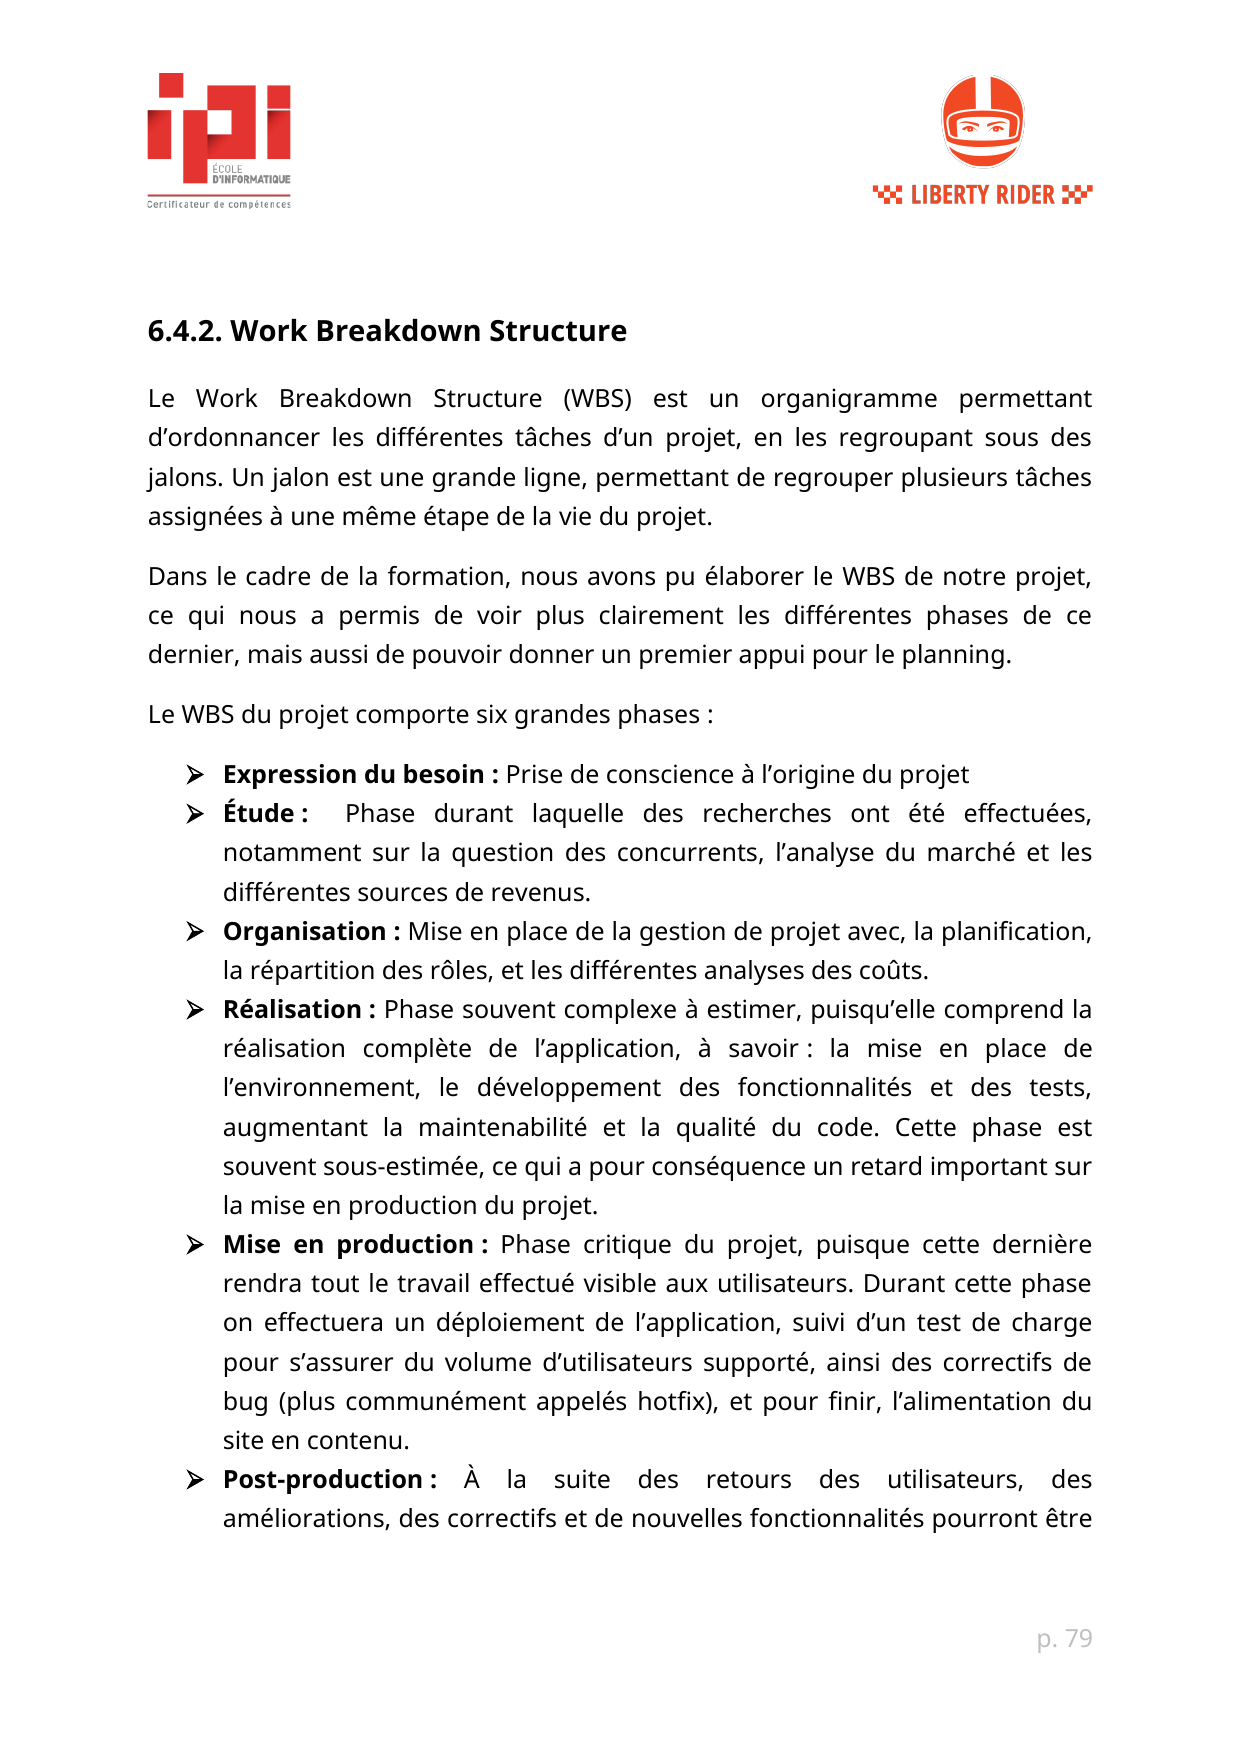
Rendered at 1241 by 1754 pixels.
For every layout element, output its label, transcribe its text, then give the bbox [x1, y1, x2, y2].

picture [147, 73, 291, 209]
text Le WBS du projet comporte six grandes phases : [148, 697, 1093, 731]
list Expression du besoin : Prise de conscience à l’origine du projet [185, 757, 1093, 791]
subtitle Work Breakdown Structure [148, 310, 1093, 350]
list Réalisation : Phase souvent complexe à estimer, puisqu’elle comprend la réalisation complète de l’application, à savoir : la mise en place de l’environnement, le développement des fonctionnalités et des tests, augmentant la maintenabilité et la qualité du code. Cette phase est souvent sous-estimée, ce qui a pour conséquence un retard important sur la mise en production du projet. [185, 992, 1093, 1222]
text Dans le cadre de la formation, nous avons pu élaborer le WBS de notre projet, ce qui nous a permis de voir plus clairement les différentes phases de ce dernier, mais aussi de pouvoir donner un premier appui pour le planning. [148, 558, 1093, 671]
list Mise en production : Phase critique du projet, puisque cette dernière rendra tout le travail effectué visible aux utilisateurs. Durant cette phase on effectuera un déploiement de l’application, suivi d’un test de charge pour s’assurer du volume d’utilisateurs supporté, ainsi des correctifs de bug (plus communément appelés hotfix), et pour finir, l’alimentation du site en contenu. [185, 1227, 1093, 1457]
list Étude : Phase durant laquelle des recherches ont été effectuées, notamment sur la question des concurrents, l’analyse du marché et les différentes sources de revenus. [185, 796, 1093, 908]
picture [872, 75, 1093, 209]
text Le Work Breakdown Structure (WBS) est un organigramme permettant d’ordonnancer les différentes tâches d’un projet, en les regroupant sous des jalons. Un jalon est une grande ligne, permettant de regrouper plusieurs tâches assignées à une même étape de la vie du projet. [148, 381, 1093, 532]
list Organisation : Mise en place de la gestion de projet avec, la planification, la répartition des rôles, et les différentes analyses des coûts. [185, 913, 1093, 987]
